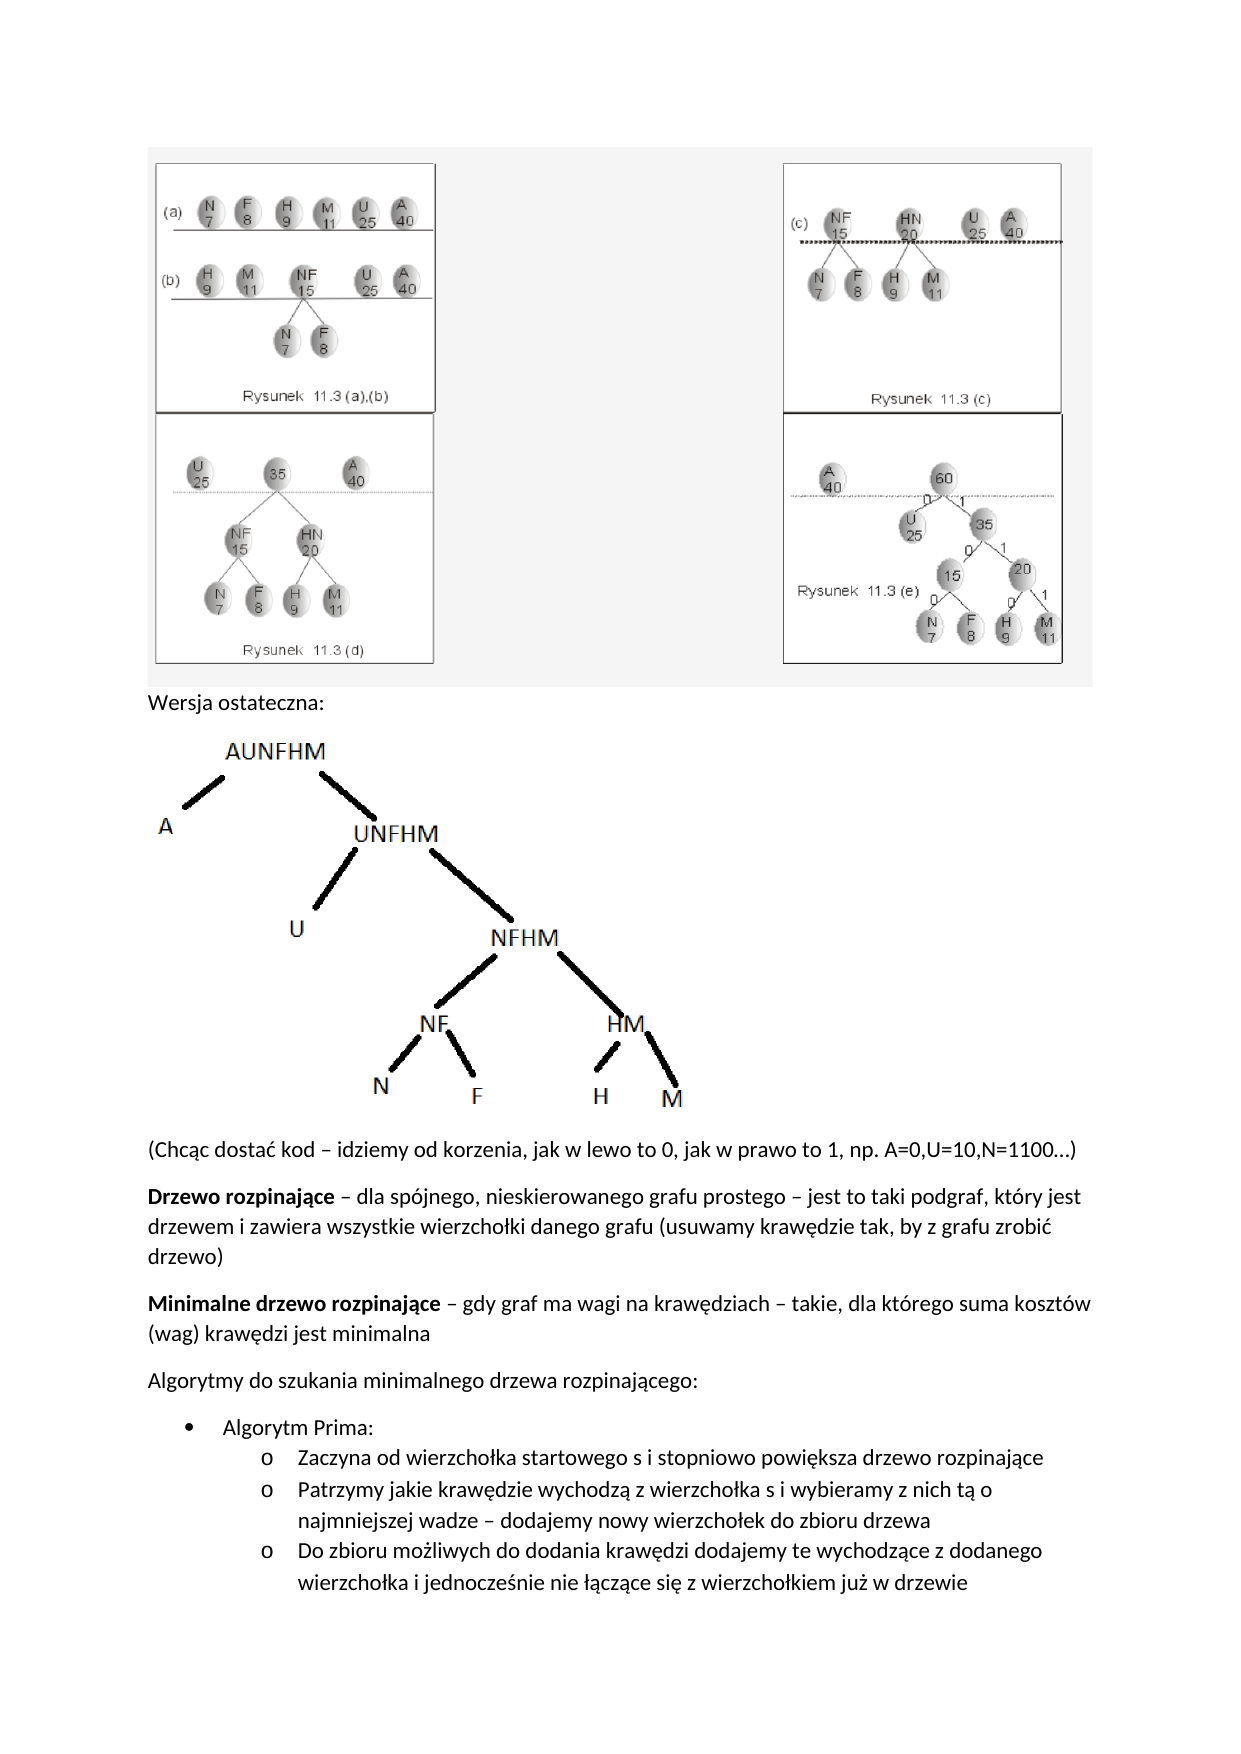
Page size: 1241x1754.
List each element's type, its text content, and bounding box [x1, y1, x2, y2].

text Algorytmy do szukania minimalnego drzewa rozpinającego: [148, 1366, 1093, 1394]
list Patrzymy jakie krawędzie wychodzą z wierzchołka s i wybieramy z nich tą o najmniejszej wadze – dodajemy nowy wierzchołek do zbioru drzewa [260, 1475, 1093, 1534]
picture [147, 718, 691, 1128]
list Algorytm Prima: [185, 1413, 1093, 1441]
list Zaczyna od wierzchołka startowego s i stopniowo powiększa drzewo rozpinające [260, 1443, 1093, 1473]
text Minimalne drzewo rozpinające – gdy graf ma wagi na krawędziach – takie, dla którego suma kosztów (wag) krawędzi jest minimalna [148, 1289, 1093, 1348]
list Do zbioru możliwych do dodania krawędzi dodajemy te wychodzące z dodanego wierzchołka i jednocześnie nie łączące się z wierzchołkiem już w drzewie [260, 1537, 1093, 1596]
picture [147, 147, 1093, 687]
text Drzewo rozpinające – dla spójnego, nieskierowanego grafu prostego – jest to taki podgraf, który jest drzewem i zawiera wszystkie wierzchołki danego grafu (usuwamy krawędzie tak, by z grafu zrobić drzewo) [148, 1182, 1093, 1271]
